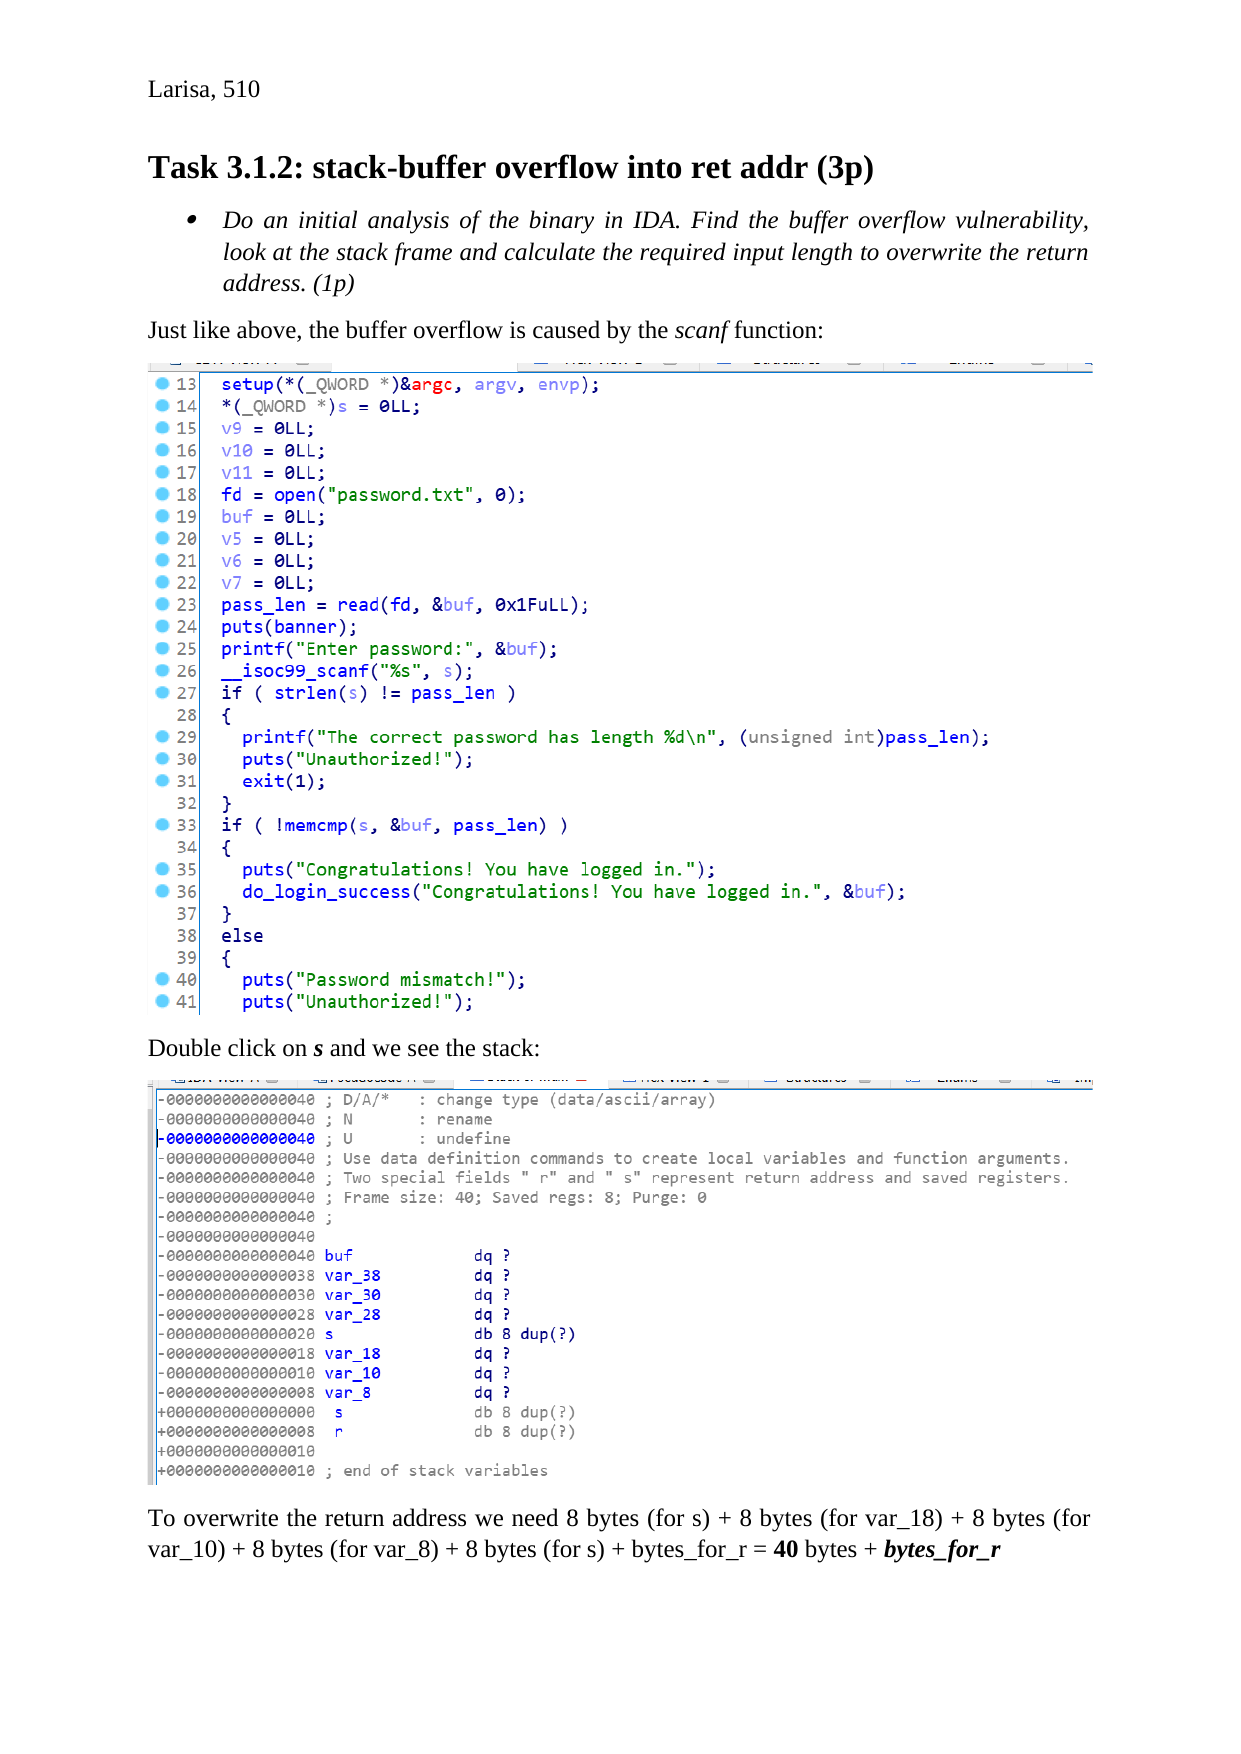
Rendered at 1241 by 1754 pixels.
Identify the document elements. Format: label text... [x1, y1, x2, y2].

list Do an initial analysis of the binary in IDA. Find the buffer overflow vulnerability, look at the stack frame and calculate the required input length to overwrite the return address. (1p) [185, 206, 1093, 296]
text To overwrite the return address we need 8 bytes (for s) + 8 bytes (for var_18) + 8 bytes (for var_10) + 8 bytes (for var_8) + 8 bytes (for s) + bytes_for_r = 40 bytes + bytes_for_r [148, 1503, 1093, 1563]
picture [147, 1080, 1093, 1485]
text Task 3.1.2: stack-buffer overflow into ret addr (3p) [148, 148, 1093, 186]
picture [147, 363, 1093, 1015]
text Just like above, the buffer overflow is caused by the scanf function: [148, 315, 1093, 344]
text Double click on s and we see the stack: [148, 1033, 1093, 1062]
